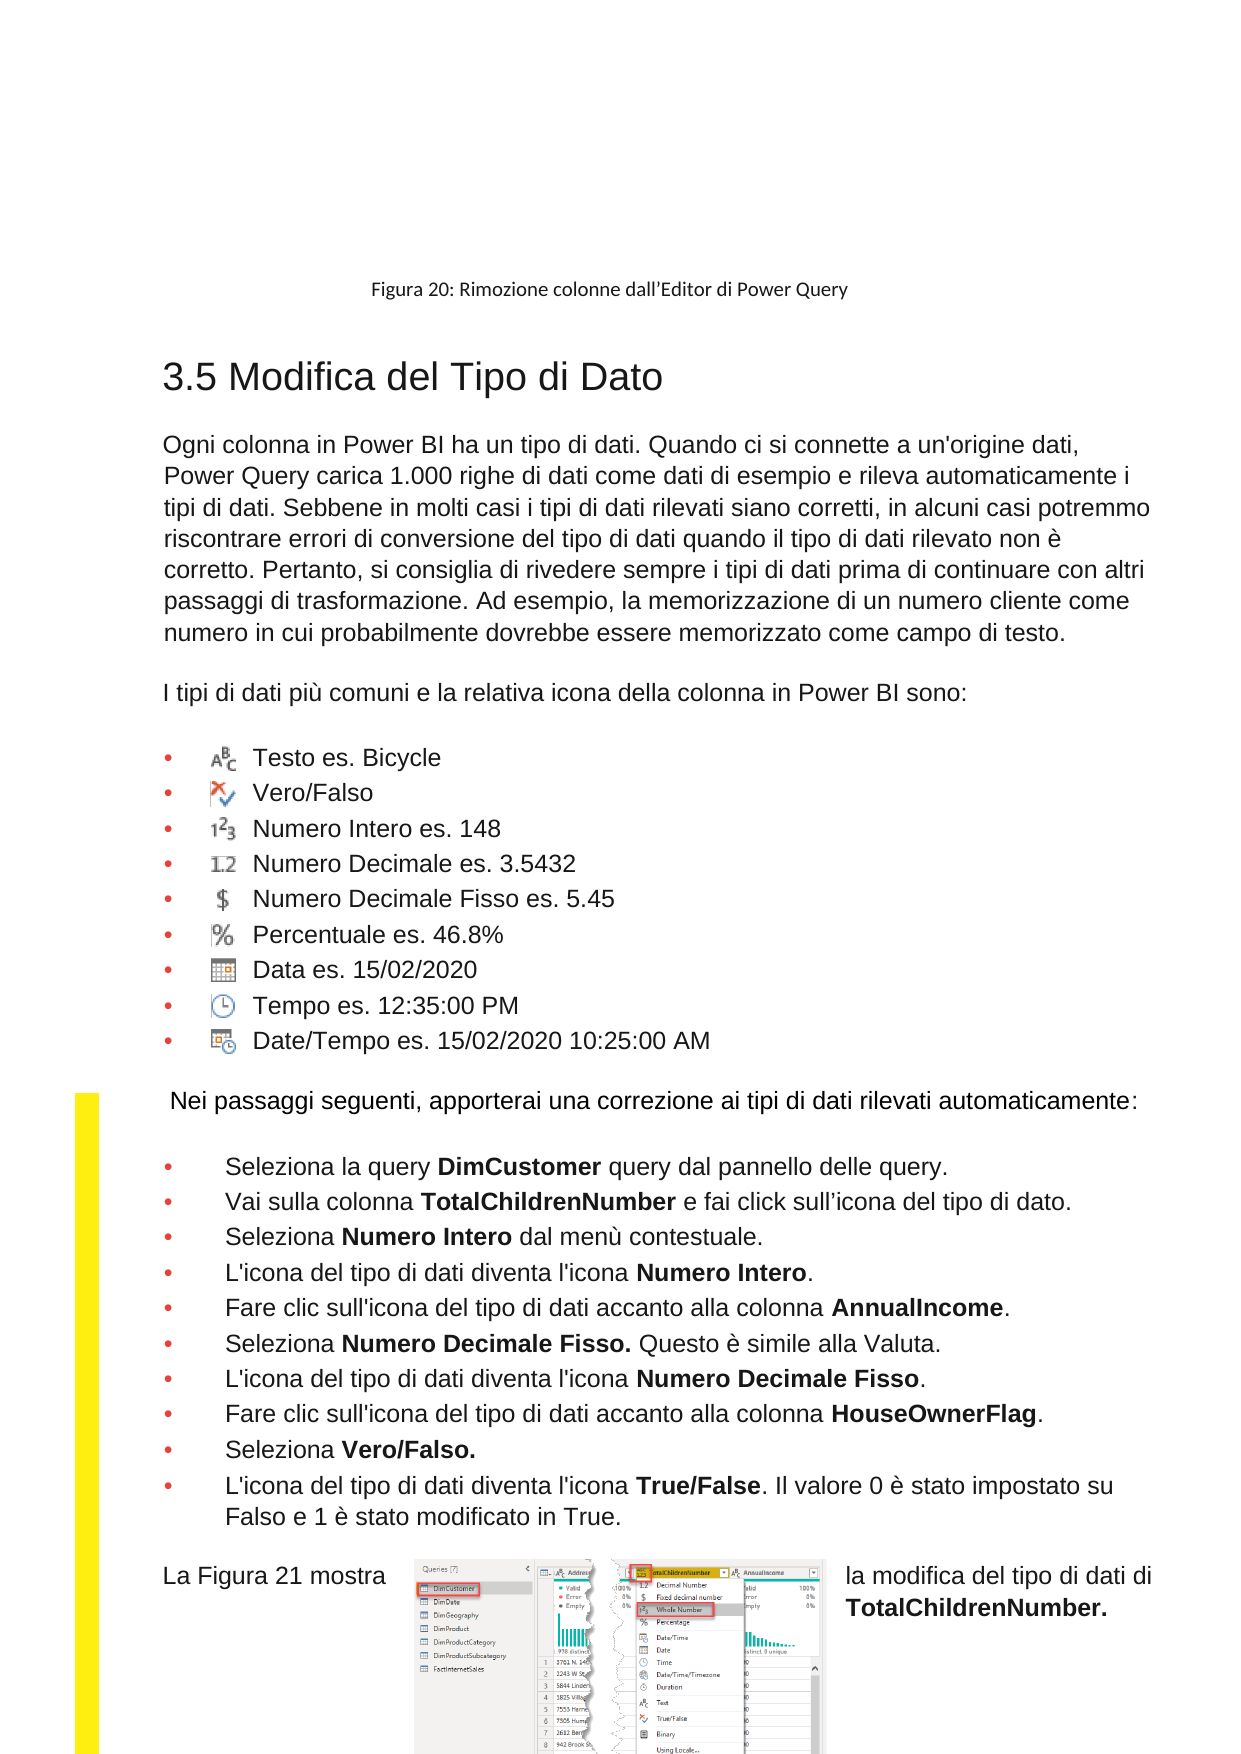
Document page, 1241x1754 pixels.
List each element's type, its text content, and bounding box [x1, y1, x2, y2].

text La Figura 21 mostra la modifica del tipo di dati di TotalChildrenNumber. [162, 1561, 413, 1621]
picture [413, 1558, 827, 1754]
text La Figura 21 mostra la modifica del tipo di dati di TotalChildrenNumber. [827, 1561, 1166, 1621]
subtitle 3.5 Modifica del Tipo di Dato [162, 353, 1167, 399]
list Seleziona Numero Decimale Fisso. Questo è simile alla Valuta. [163, 1328, 1166, 1357]
text Nei passaggi seguenti, apporterai una correzione ai tipi di dati rilevati automaticamente: [162, 1086, 1166, 1115]
list Tempo es. 12:35:00 PM [163, 991, 1166, 1019]
text Ogni colonna in Power BI ha un tipo di dati. Quando ci si connette a un'origine dati, Power Query carica 1.000 righe di dati come dati di esempio e rileva automaticamente i tipi di dati. Sebbene in molti casi i tipi di dati rilevati siano corretti, in alcuni casi potremmo riscontrare errori di conversione del tipo di dati quando il tipo di dati rilevato non è corretto. Pertanto, si consiglia di rivedere sempre i tipi di dati prima di continuare con altri passaggi di trasformazione. Ad esempio, la memorizzazione di un numero cliente come numero in cui probabilmente dovrebbe essere memorizzato come campo di testo. [162, 430, 1158, 646]
list L'icona del tipo di dati diventa l'icona True/False. Il valore 0 è stato impostato su Falso e 1 è stato modificato in True. [163, 1471, 1166, 1531]
list Numero Intero es. 148 [163, 814, 1166, 842]
list Seleziona Vero/Falso. [163, 1435, 1166, 1463]
list Fare clic sull'icona del tipo di dati accanto alla colonna HouseOwnerFlag. [163, 1399, 1166, 1428]
text Figura 20: Rimozione colonne dall’Editor di Power Query [371, 276, 1167, 302]
list Testo es. Bicycle [163, 743, 1166, 772]
list Vai sulla colonna TotalChildrenNumber e fai click sull’icona del tipo di dato. [163, 1187, 1166, 1216]
list L'icona del tipo di dati diventa l'icona Numero Decimale Fisso. [163, 1364, 1166, 1393]
list Date/Tempo es. 15/02/2020 10:25:00 AM [163, 1026, 1166, 1055]
list Numero Decimale Fisso es. 5.45 [163, 884, 1166, 913]
list Seleziona la query DimCustomer query dal pannello delle query. [163, 1151, 1166, 1180]
list Vero/Falso [163, 778, 1166, 807]
list Fare clic sull'icona del tipo di dati accanto alla colonna AnnualIncome. [163, 1293, 1166, 1322]
list L'icona del tipo di dati diventa l'icona Numero Intero. [163, 1258, 1166, 1286]
list Numero Decimale es. 3.5432 [163, 849, 1166, 878]
list Percentuale es. 46.8% [163, 920, 1166, 949]
list Data es. 15/02/2020 [163, 955, 1166, 984]
list Seleziona Numero Intero dal menù contestuale. [163, 1222, 1166, 1251]
text I tipi di dati più comuni e la relativa icona della colonna in Power BI sono: [162, 677, 1166, 706]
